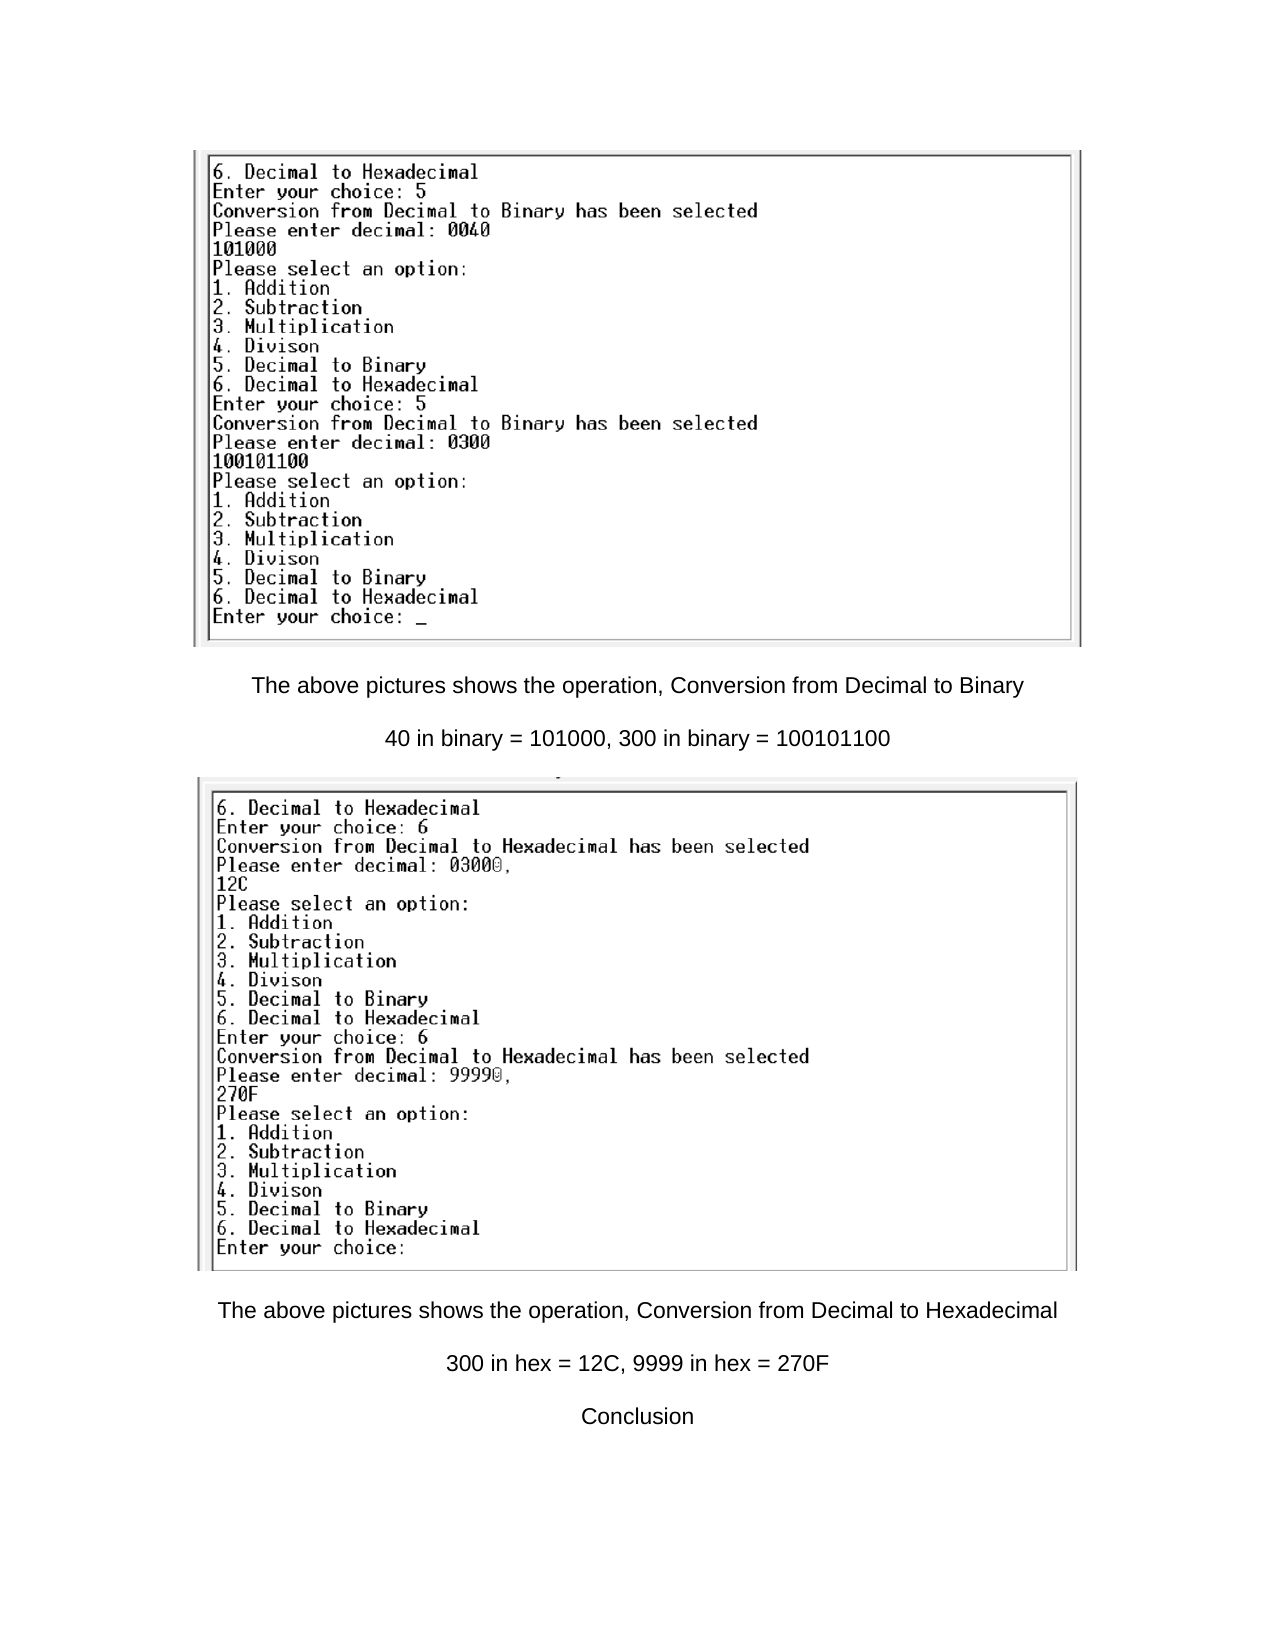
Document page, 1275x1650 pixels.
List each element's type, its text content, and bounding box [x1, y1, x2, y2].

text 40 in binary = 101000, 300 in binary = 100101100 [150, 725, 1125, 752]
text The above pictures shows the operation, Conversion from Decimal to Hexadecimal [150, 1297, 1125, 1324]
text 300 in hex = 12C, 9999 in hex = 270F [150, 1350, 1125, 1376]
picture [197, 777, 1078, 1271]
picture [193, 150, 1082, 647]
text The above pictures shows the operation, Conversion from Decimal to Binary [150, 672, 1125, 699]
text Conclusion [150, 1403, 1125, 1429]
